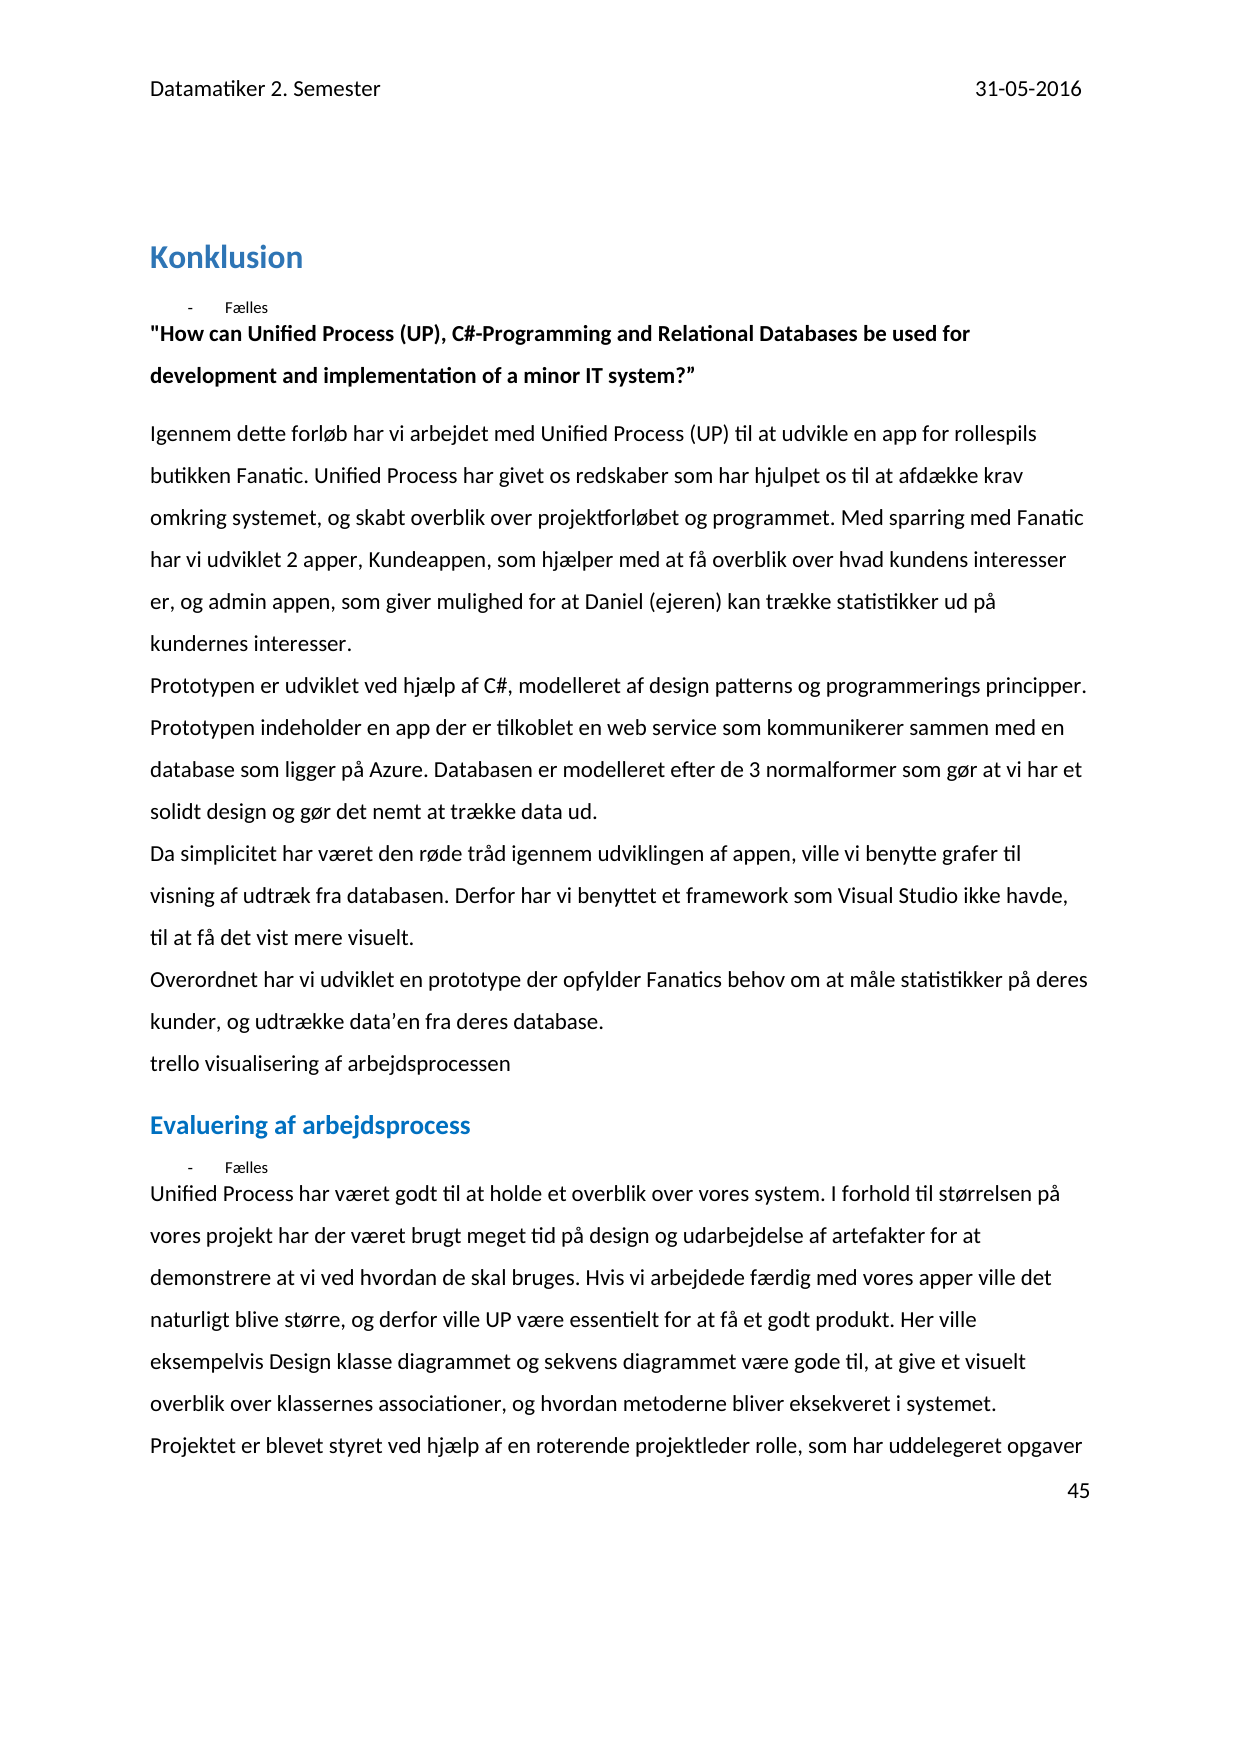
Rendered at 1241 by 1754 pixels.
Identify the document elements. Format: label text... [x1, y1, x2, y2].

text Igennem dette forløb har vi arbejdet med Unified Process (UP) til at udvikle en app for rollespils butikken Fanatic. Unified Process har givet os redskaber som har hjulpet os til at afdække krav omkring systemet, og skabt overblik over projektforløbet og programmet. Med sparring med Fanatic har vi udviklet 2 apper, Kundeappen, som hjælper med at få overblik over hvad kundens interesser er, og admin appen, som giver mulighed for at Daniel (ejeren) kan trække statistikker ud på kundernes interesser. Prototypen er udviklet ved hjælp af C#, modelleret af design patterns og programmerings principper. Prototypen indeholder en app der er tilkoblet en web service som kommunikerer sammen med en database som ligger på Azure. Databasen er modelleret efter de 3 normalformer som gør at vi har et solidt design og gør det nemt at trække data ud. Da simplicitet har været den røde tråd igennem udviklingen af appen, ville vi benytte grafer til visning af udtræk fra databasen. Derfor har vi benyttet et framework som Visual Studio ikke havde, til at få det vist mere visuelt. Overordnet har vi udviklet en prototype der opfylder Fanatics behov om at måle statistikker på deres kunder, og udtrække data’en fra deres database. trello visualisering af arbejdsprocessen [150, 419, 1090, 1077]
list Fælles [187, 297, 1090, 317]
subtitle Konklusion [150, 236, 1090, 277]
subtitle Evaluering af arbejdsprocess [150, 1108, 1090, 1141]
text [150, 1179, 1090, 1459]
text "How can Unified Process (UP), C#-Programming and Relational Databases be used for development and implementation of a minor IT system?” [150, 319, 1090, 389]
list Fælles [187, 1157, 1090, 1178]
